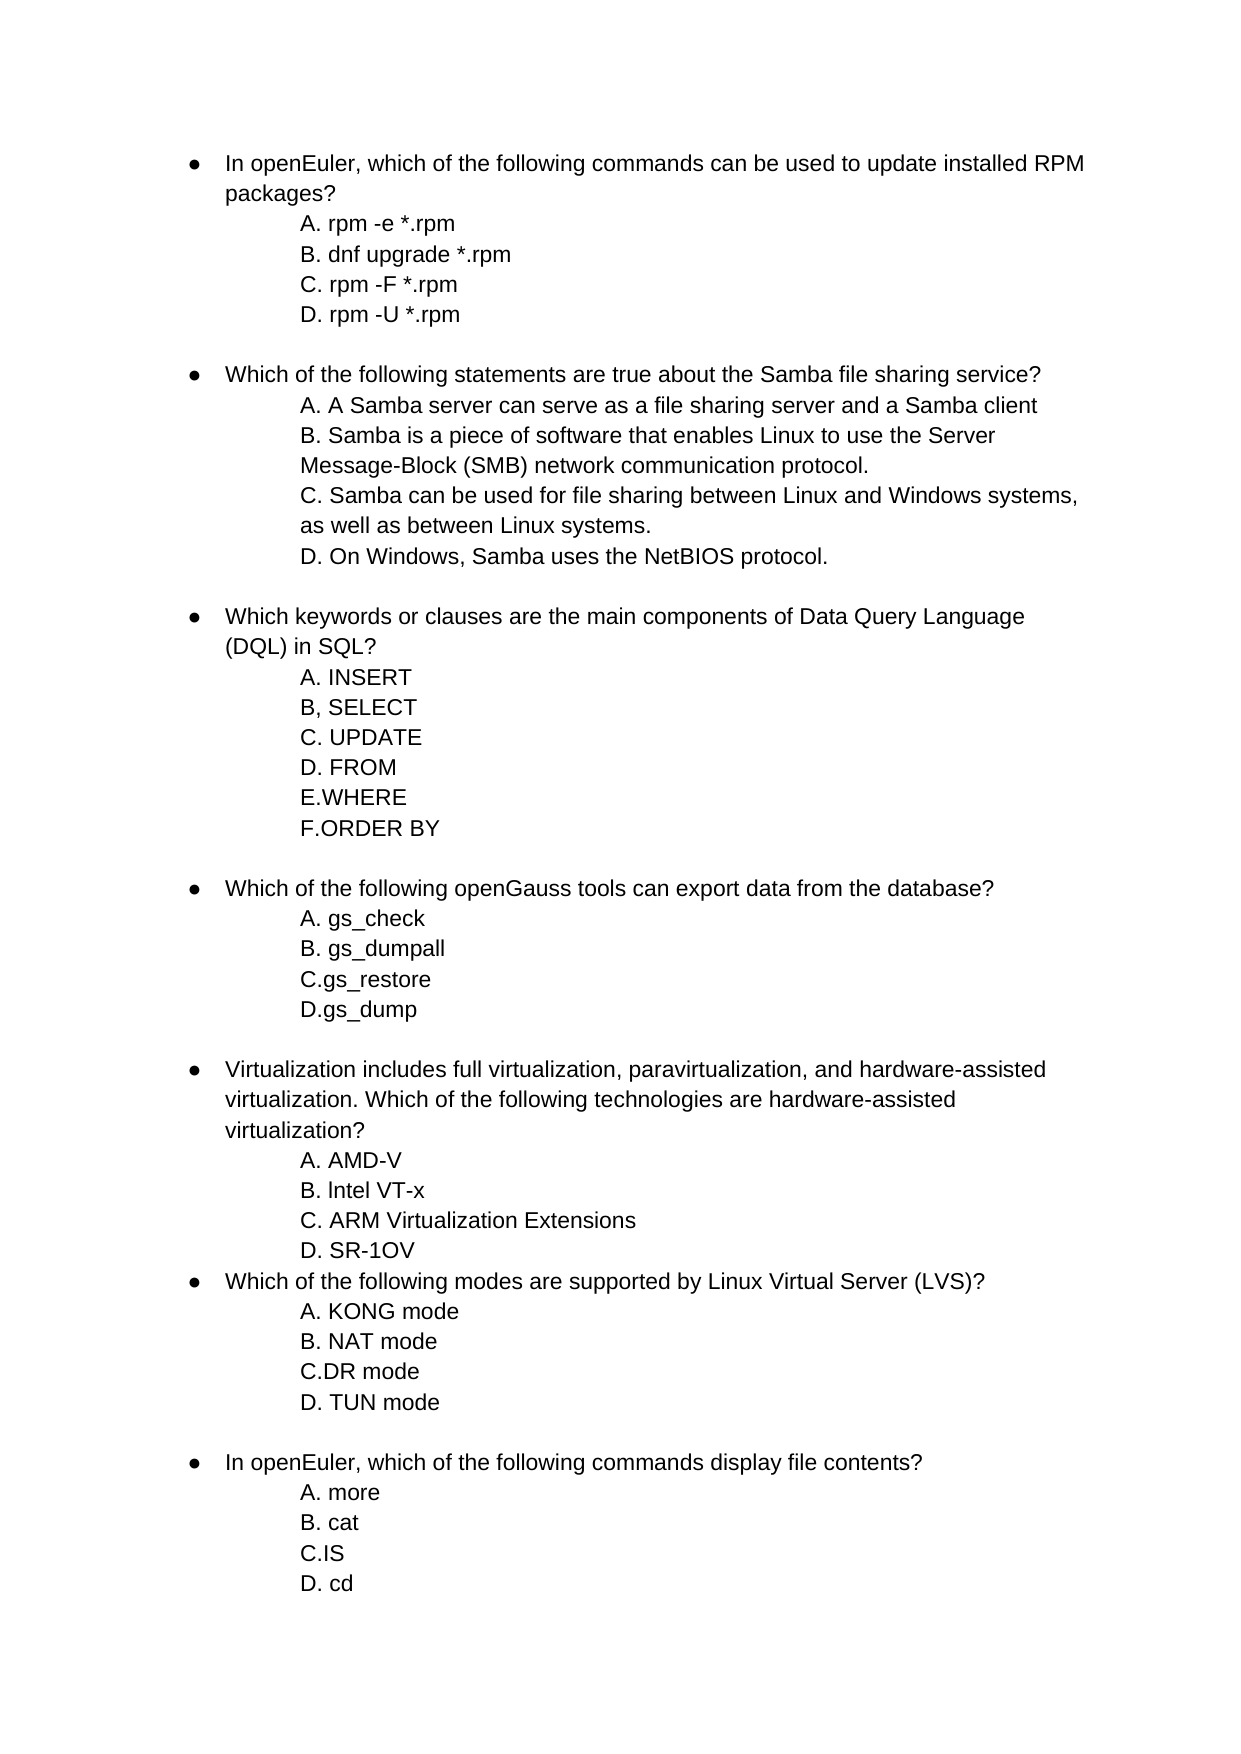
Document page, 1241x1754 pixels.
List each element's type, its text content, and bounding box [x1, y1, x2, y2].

list Which of the following modes are supported by Linux Virtual Server (LVS)? [187, 1268, 1090, 1294]
list Which of the following openGauss tools can export data from the database? [187, 875, 1090, 901]
list Which keywords or clauses are the main components of Data Query Language (DQL) in SQL? [187, 603, 1090, 660]
text C.gs_restore [300, 966, 1090, 992]
list Virtualization includes full virtualization, paravirtualization, and hardware-assisted virtualization. Which of the following technologies are hardware-assisted virtualization? [187, 1056, 1090, 1143]
text B. dnf upgrade *.rpm [300, 241, 1090, 267]
text C.DR mode [300, 1358, 1090, 1385]
text D. cd [300, 1570, 1090, 1596]
text E.WHERE [300, 784, 1090, 811]
text B, SELECT [300, 694, 1090, 720]
text B. cat [300, 1509, 1090, 1536]
text A. AMD-V [300, 1147, 1090, 1173]
list Which of the following statements are true about the Samba file sharing service? [187, 361, 1090, 388]
text D. FROM [300, 754, 1090, 781]
text C. rpm -F *.rpm [300, 271, 1090, 297]
text B. NAT mode [300, 1328, 1090, 1354]
text A. more [300, 1479, 1090, 1506]
list In openEuler, which of the following commands can be used to update installed RPM packages? [187, 150, 1090, 207]
text B. lntel VT-x [300, 1177, 1090, 1203]
text C. ARM Virtualization Extensions [300, 1207, 1090, 1234]
text A. INSERT [300, 663, 1090, 690]
text A. A Samba server can serve as a file sharing server and a Samba client [300, 392, 1090, 418]
text B. gs_dumpall [300, 935, 1090, 962]
text F.ORDER BY [300, 814, 1090, 841]
text C. Samba can be used for file sharing between Linux and Windows systems, as well as between Linux systems. [300, 482, 1090, 539]
text D. SR-1OV [300, 1237, 1090, 1264]
text A. rpm -e *.rpm [300, 210, 1090, 237]
text C. UPDATE [300, 724, 1090, 750]
text C.IS [300, 1539, 1090, 1566]
list In openEuler, which of the following commands display file contents? [187, 1449, 1090, 1475]
text D.gs_dump [300, 996, 1090, 1022]
text D. rpm -U *.rpm [300, 301, 1090, 327]
text B. Samba is a piece of software that enables Linux to use the Server Message-Block (SMB) network communication protocol. [300, 422, 1090, 478]
text A. gs_check [300, 905, 1090, 932]
text D. On Windows, Samba uses the NetBIOS protocol. [300, 543, 1090, 569]
text D. TUN mode [300, 1388, 1090, 1415]
text A. KONG mode [300, 1298, 1090, 1324]
